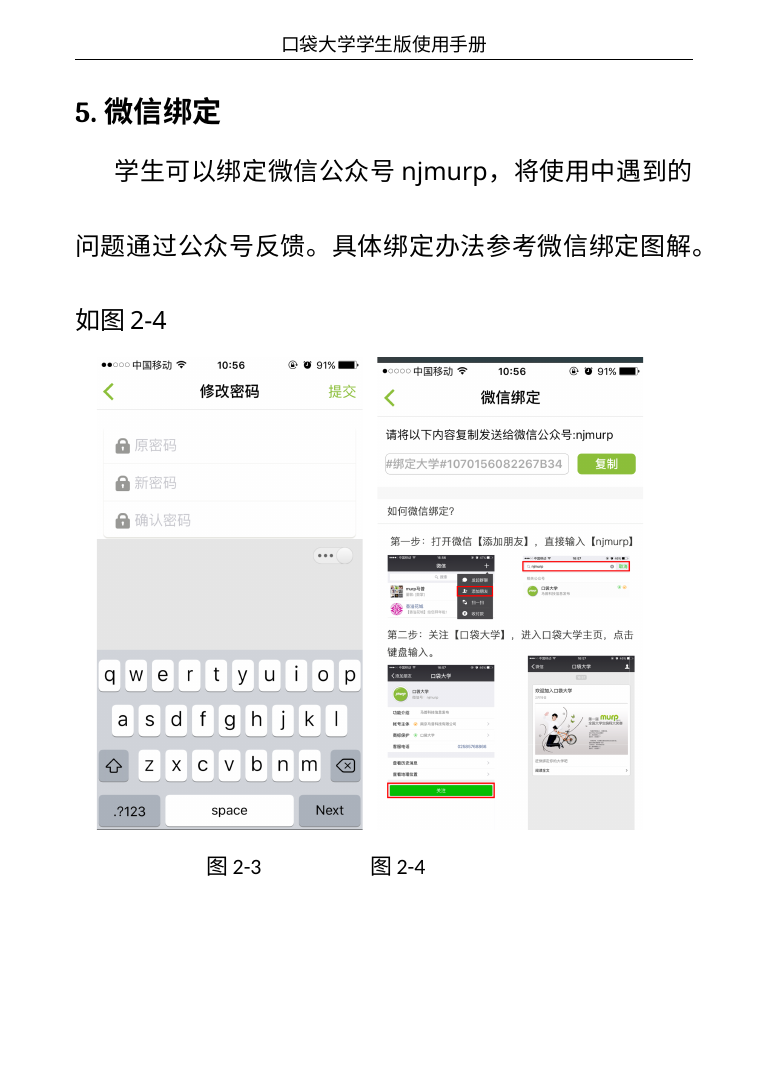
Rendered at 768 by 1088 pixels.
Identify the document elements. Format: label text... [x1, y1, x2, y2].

text 图2-3 图2-4 [75, 848, 693, 881]
picture [96, 357, 363, 830]
text 学生可以绑定微信公众号njmurp，将使用中遇到的问题通过公众号反馈。具体绑定办法参考微信绑定图解。如图2-4 [75, 137, 693, 352]
picture [377, 357, 644, 830]
subtitle 微信绑定 [75, 89, 693, 131]
